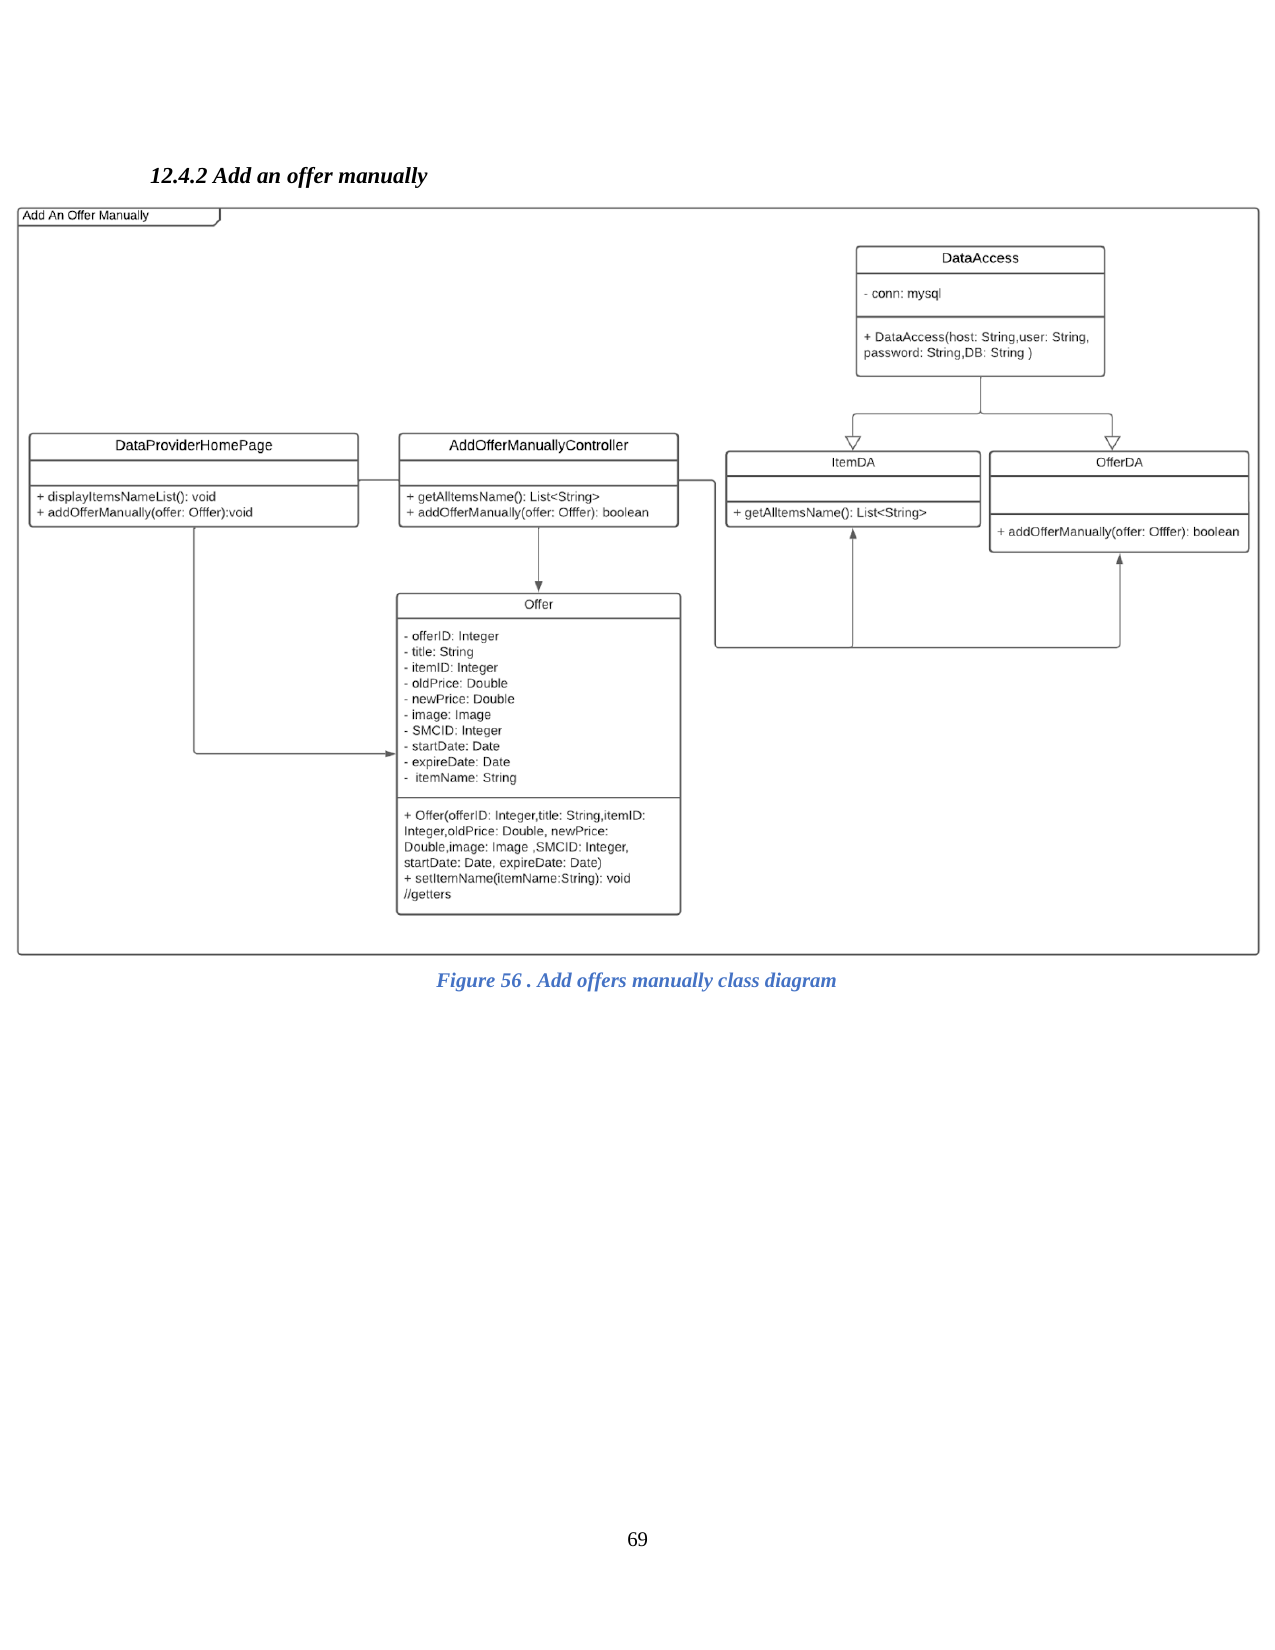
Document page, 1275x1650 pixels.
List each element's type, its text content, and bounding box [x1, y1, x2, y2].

subtitle 12.4.2 Add an offer manually [150, 163, 1125, 189]
text Figure 56 . Add offers manually class diagram [150, 956, 1125, 992]
picture [13, 201, 1262, 956]
